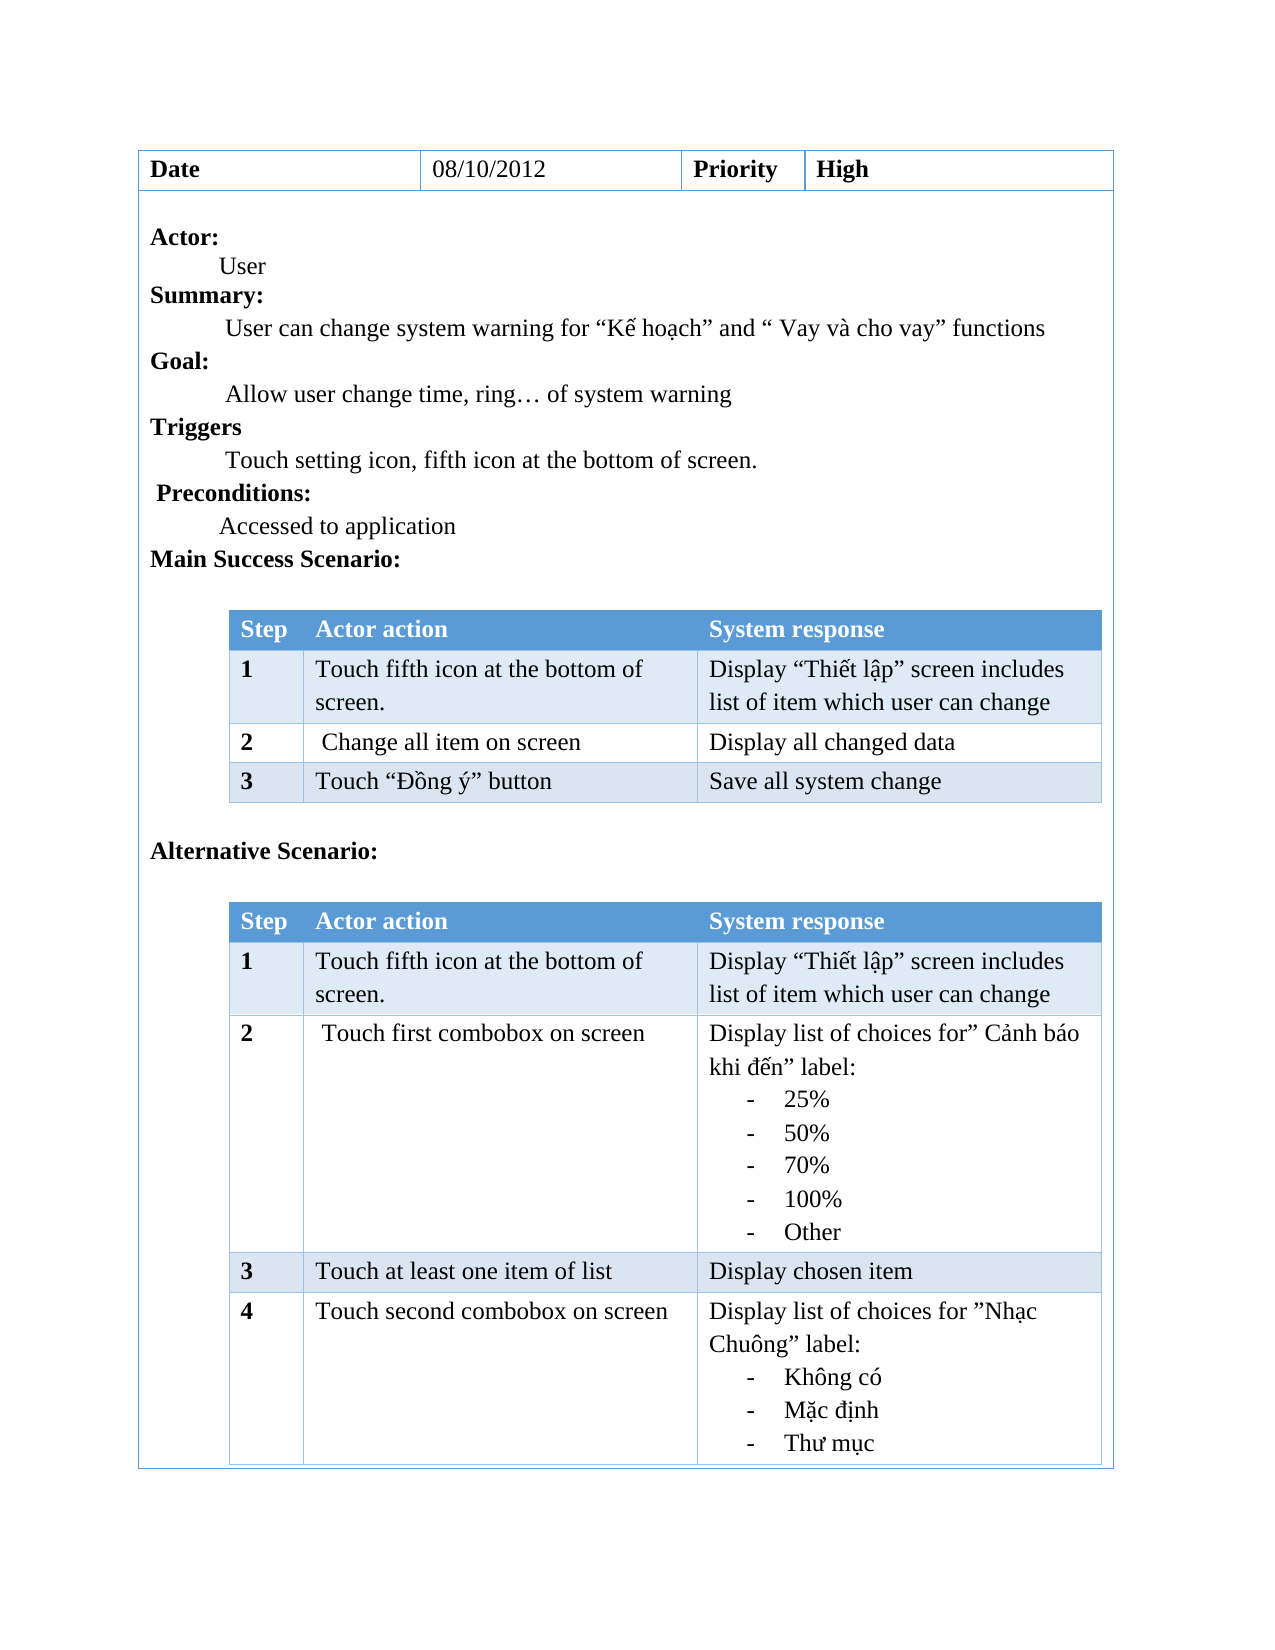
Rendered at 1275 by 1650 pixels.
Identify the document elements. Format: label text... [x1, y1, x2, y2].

table_cell Date [139, 151, 420, 190]
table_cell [139, 191, 1113, 1468]
table_cell Priority [682, 151, 804, 190]
table_cell 08/10/2012 [421, 151, 681, 190]
table_cell High [806, 151, 1113, 190]
